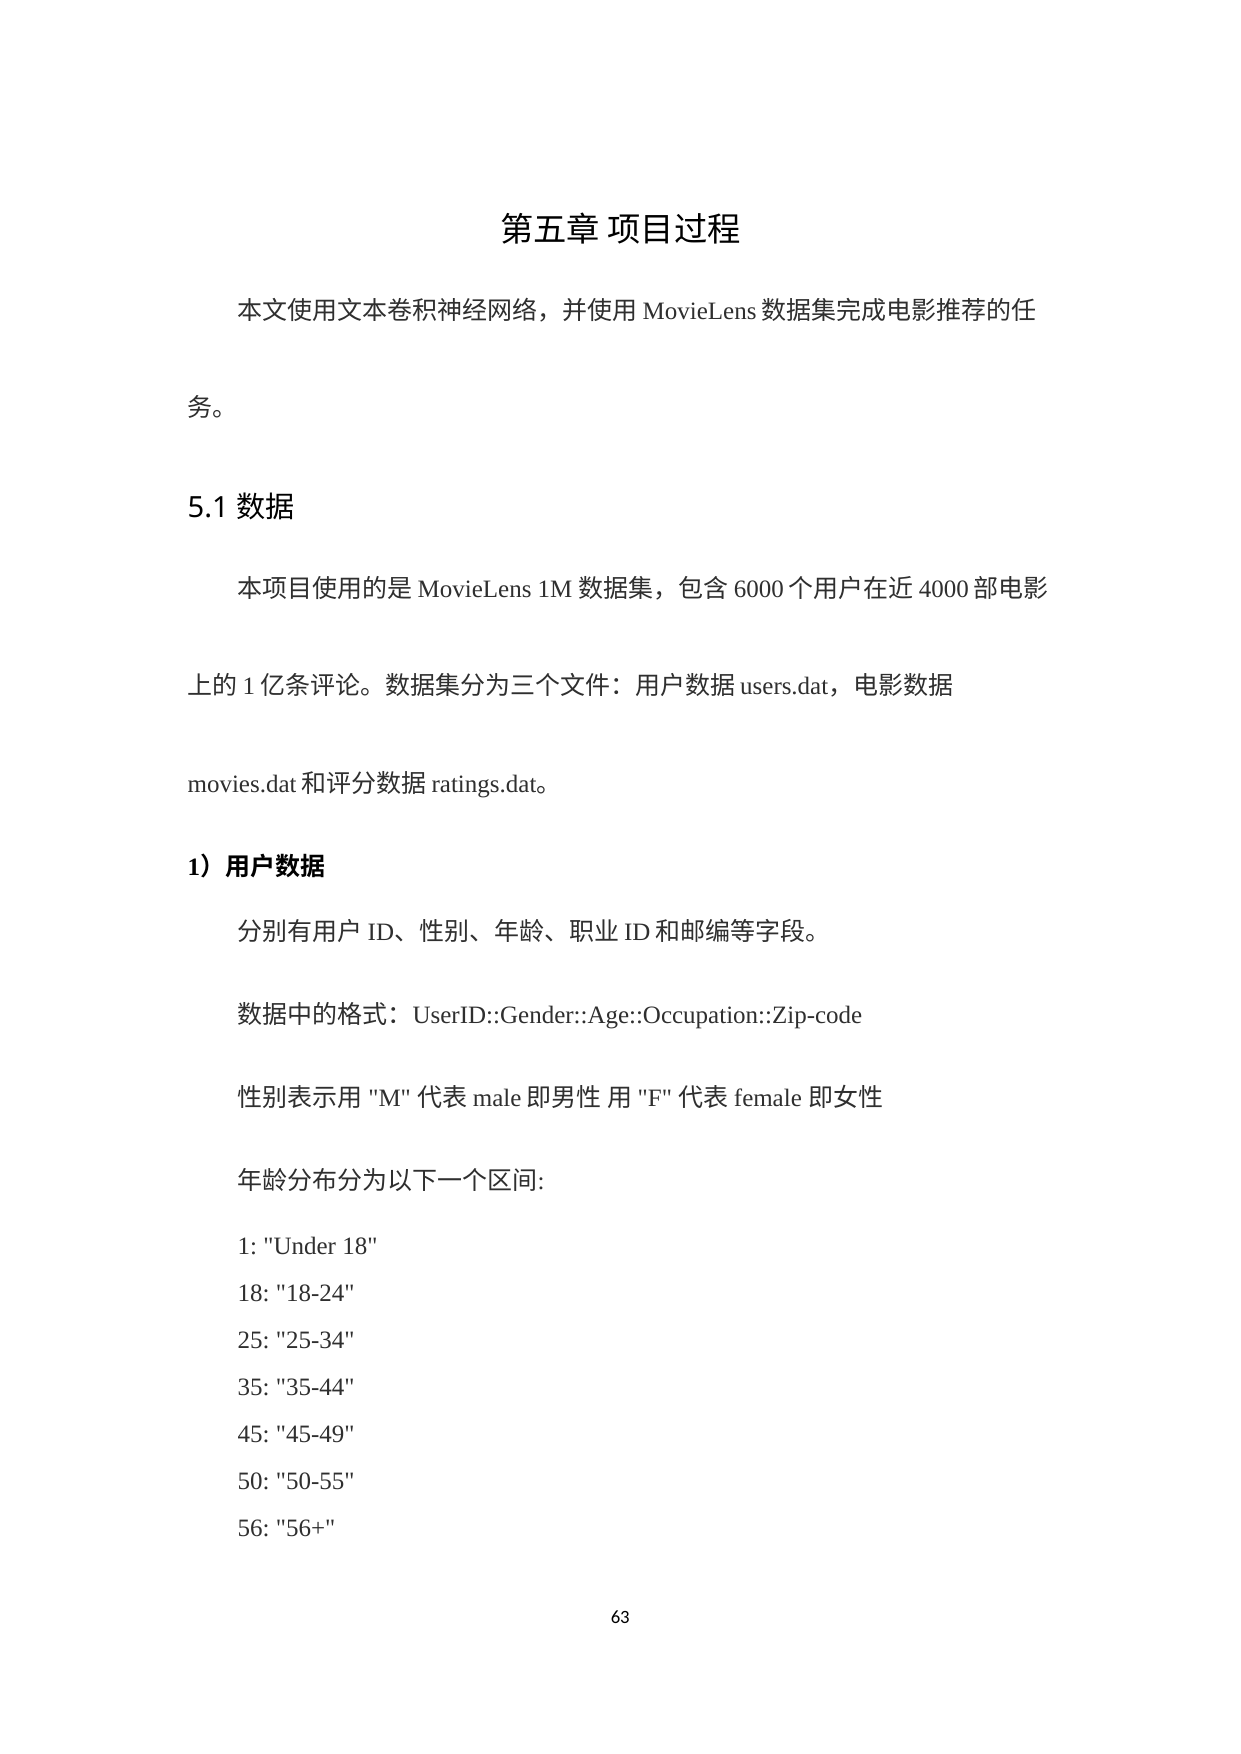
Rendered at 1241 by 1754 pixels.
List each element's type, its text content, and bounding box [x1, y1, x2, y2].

text 35: "35-44" [187, 1370, 1053, 1403]
text 性别表示用 "M" 代表 male即男性 用 "F" 代表 female 即女性 [187, 1063, 1053, 1128]
text 本文使用文本卷积神经网络，并使用MovieLens数据集完成电影推荐的任务。 [187, 276, 1053, 438]
text 25: "25-34" [187, 1323, 1053, 1356]
text 1: "Under 18" [187, 1229, 1053, 1262]
subtitle 第五章 项目过程 [187, 194, 1053, 259]
text 年龄分布分为以下一个区间: [187, 1146, 1053, 1211]
text 56: "56+" [187, 1511, 1053, 1543]
text 45: "45-49" [187, 1417, 1053, 1449]
subtitle 5.1 数据 [187, 473, 1053, 538]
text 分别有用户ID、性别、年龄、职业ID和邮编等字段。 [187, 897, 1053, 962]
text 18: "18-24" [187, 1276, 1053, 1309]
text 50: "50-55" [187, 1464, 1053, 1496]
text 1）用户数据 [187, 832, 1053, 897]
text 数据中的格式：UserID::Gender::Age::Occupation::Zip-code [187, 980, 1053, 1045]
text 本项目使用的是MovieLens 1M 数据集，包含6000个用户在近4000部电影上的1亿条评论。数据集分为三个文件：用户数据users.dat，电影数据movies.dat和评分数据ratings.dat。 [187, 554, 1053, 814]
